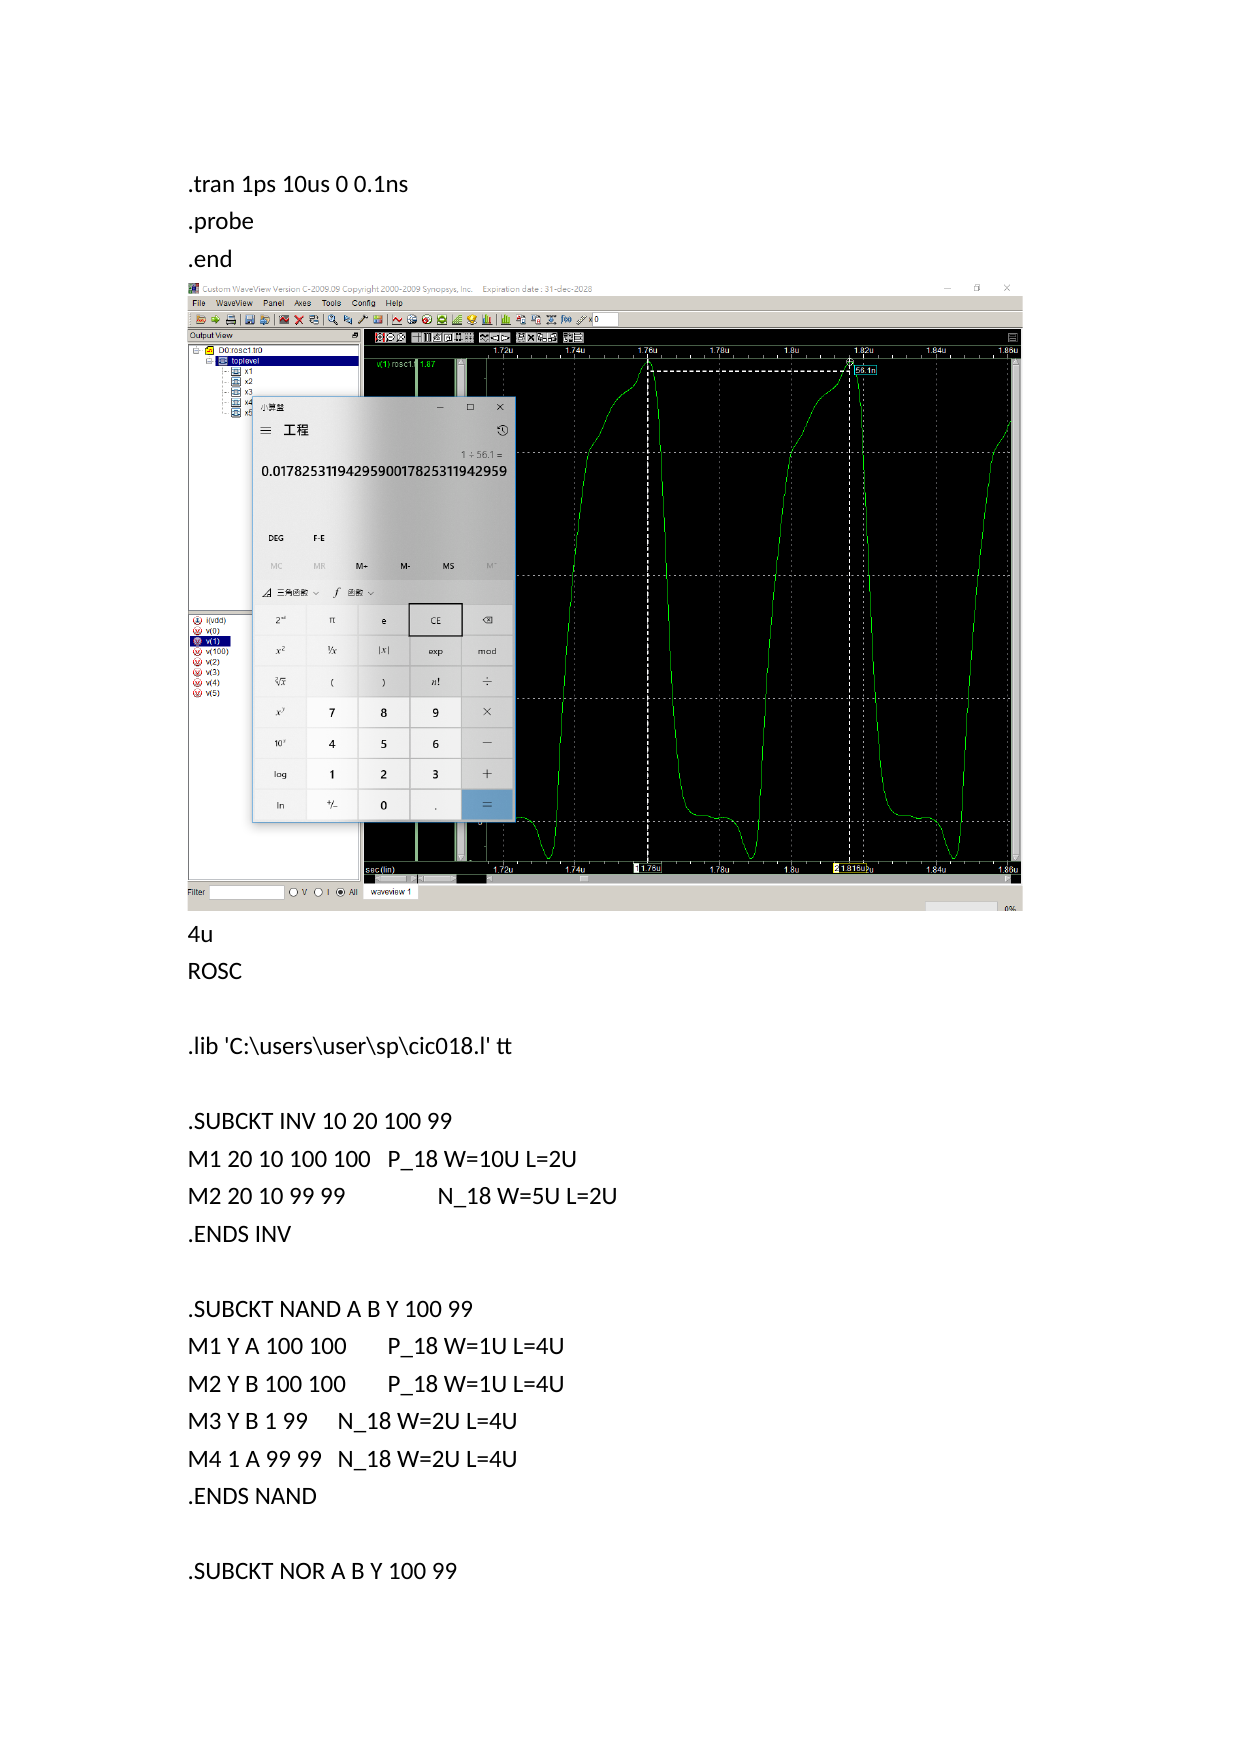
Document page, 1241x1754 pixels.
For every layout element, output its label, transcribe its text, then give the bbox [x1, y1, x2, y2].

text M1 Y A 100 100 P_18 W=1U L=4U [187, 1327, 1053, 1364]
text M4 1 A 99 99 N_18 W=2U L=4U [187, 1439, 1053, 1477]
text .SUBCKT NOR A B Y 100 99 [187, 1552, 1053, 1589]
text .tran 1ps 10us 0 0.1ns [187, 164, 1053, 202]
text M1 20 10 100 100 P_18 W=10U L=2U [187, 1139, 1053, 1177]
text .ENDS NAND [187, 1477, 1053, 1514]
text ROSC [187, 952, 1053, 989]
text 4u [187, 914, 1053, 952]
text .ENDS INV [187, 1214, 1053, 1252]
text .end [187, 239, 1053, 277]
text .lib 'C:\users\user\sp\cic018.l' tt [187, 1027, 1053, 1064]
text M2 Y B 100 100 P_18 W=1U L=4U [187, 1364, 1053, 1402]
text .SUBCKT INV 10 20 100 99 [187, 1102, 1053, 1139]
picture [187, 281, 1023, 911]
text .probe [187, 202, 1053, 239]
text M3 Y B 1 99 N_18 W=2U L=4U [187, 1402, 1053, 1439]
text .SUBCKT NAND A B Y 100 99 [187, 1289, 1053, 1327]
text M2 20 10 99 99 N_18 W=5U L=2U [187, 1177, 1053, 1214]
